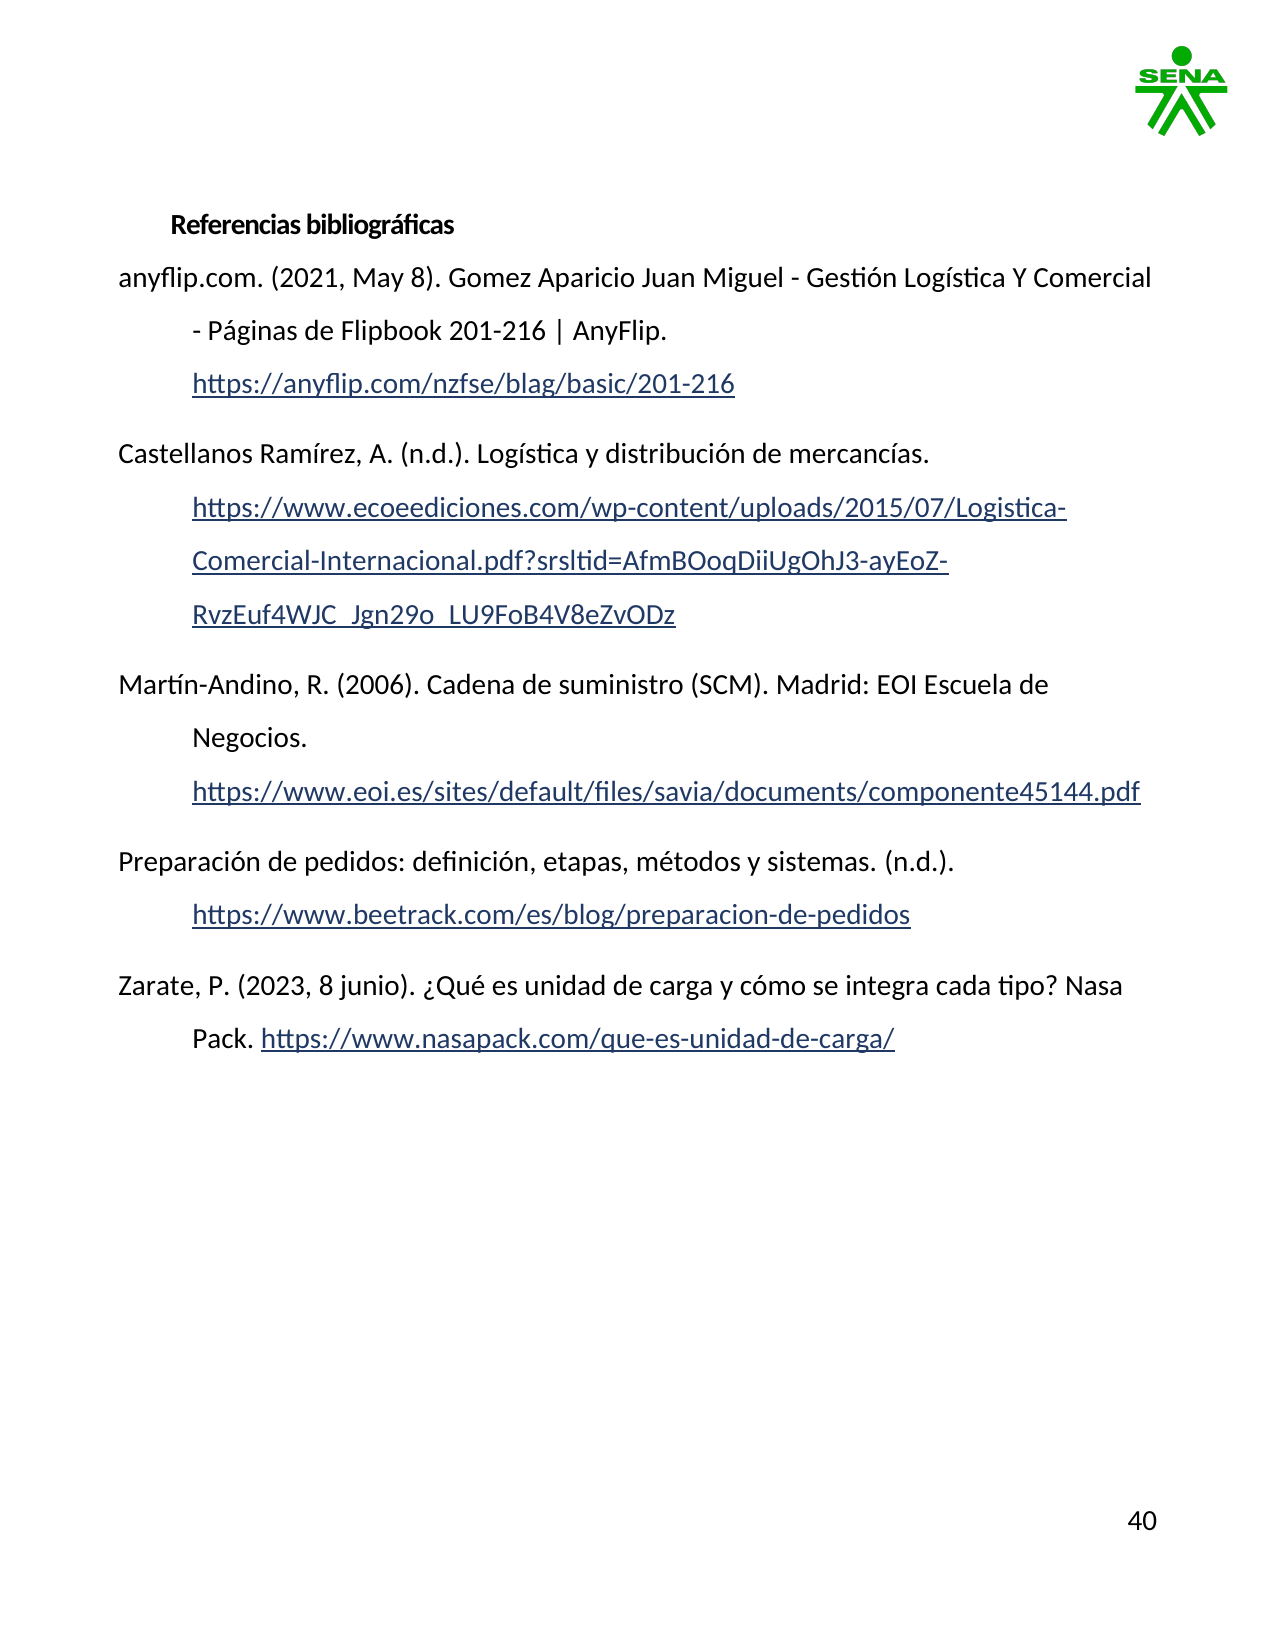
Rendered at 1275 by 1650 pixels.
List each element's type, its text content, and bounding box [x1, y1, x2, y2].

text anyflip.com. (2021, May 8). Gomez Aparicio Juan Miguel - Gestión Logística Y Comercial - Páginas de Flipbook 201-216 | AnyFlip. https://anyflip.com/nzfse/blag/basic/201-216 [118, 259, 1157, 401]
subtitle Referencias bibliográficas [170, 206, 1157, 242]
picture [1135, 46, 1228, 136]
text Martín-Andino, R. (2006). Cadena de suministro (SCM). Madrid: EOI Escuela de Negocios. https://www.eoi.es/sites/default/files/savia/documents/componente45144.pdf [118, 666, 1157, 808]
text Castellanos Ramírez, A. (n.d.). Logística y distribución de mercancías. https://www.ecoeediciones.com/wp-content/uploads/2015/07/Logistica-Comercial-Internacional.pdf?srsltid=AfmBOoqDiiUgOhJ3-ayEoZ-RvzEuf4WJC_Jgn29o_LU9FoB4V8eZvODz [118, 436, 1157, 632]
text Preparación de pedidos: definición, etapas, métodos y sistemas. (n.d.). https://www.beetrack.com/es/blog/preparacion-de-pedidos [118, 843, 1157, 932]
text Zarate, P. (2023, 8 junio). ¿Qué es unidad de carga y cómo se integra cada tipo? Nasa Pack. https://www.nasapack.com/que-es-unidad-de-carga/ [118, 967, 1157, 1056]
